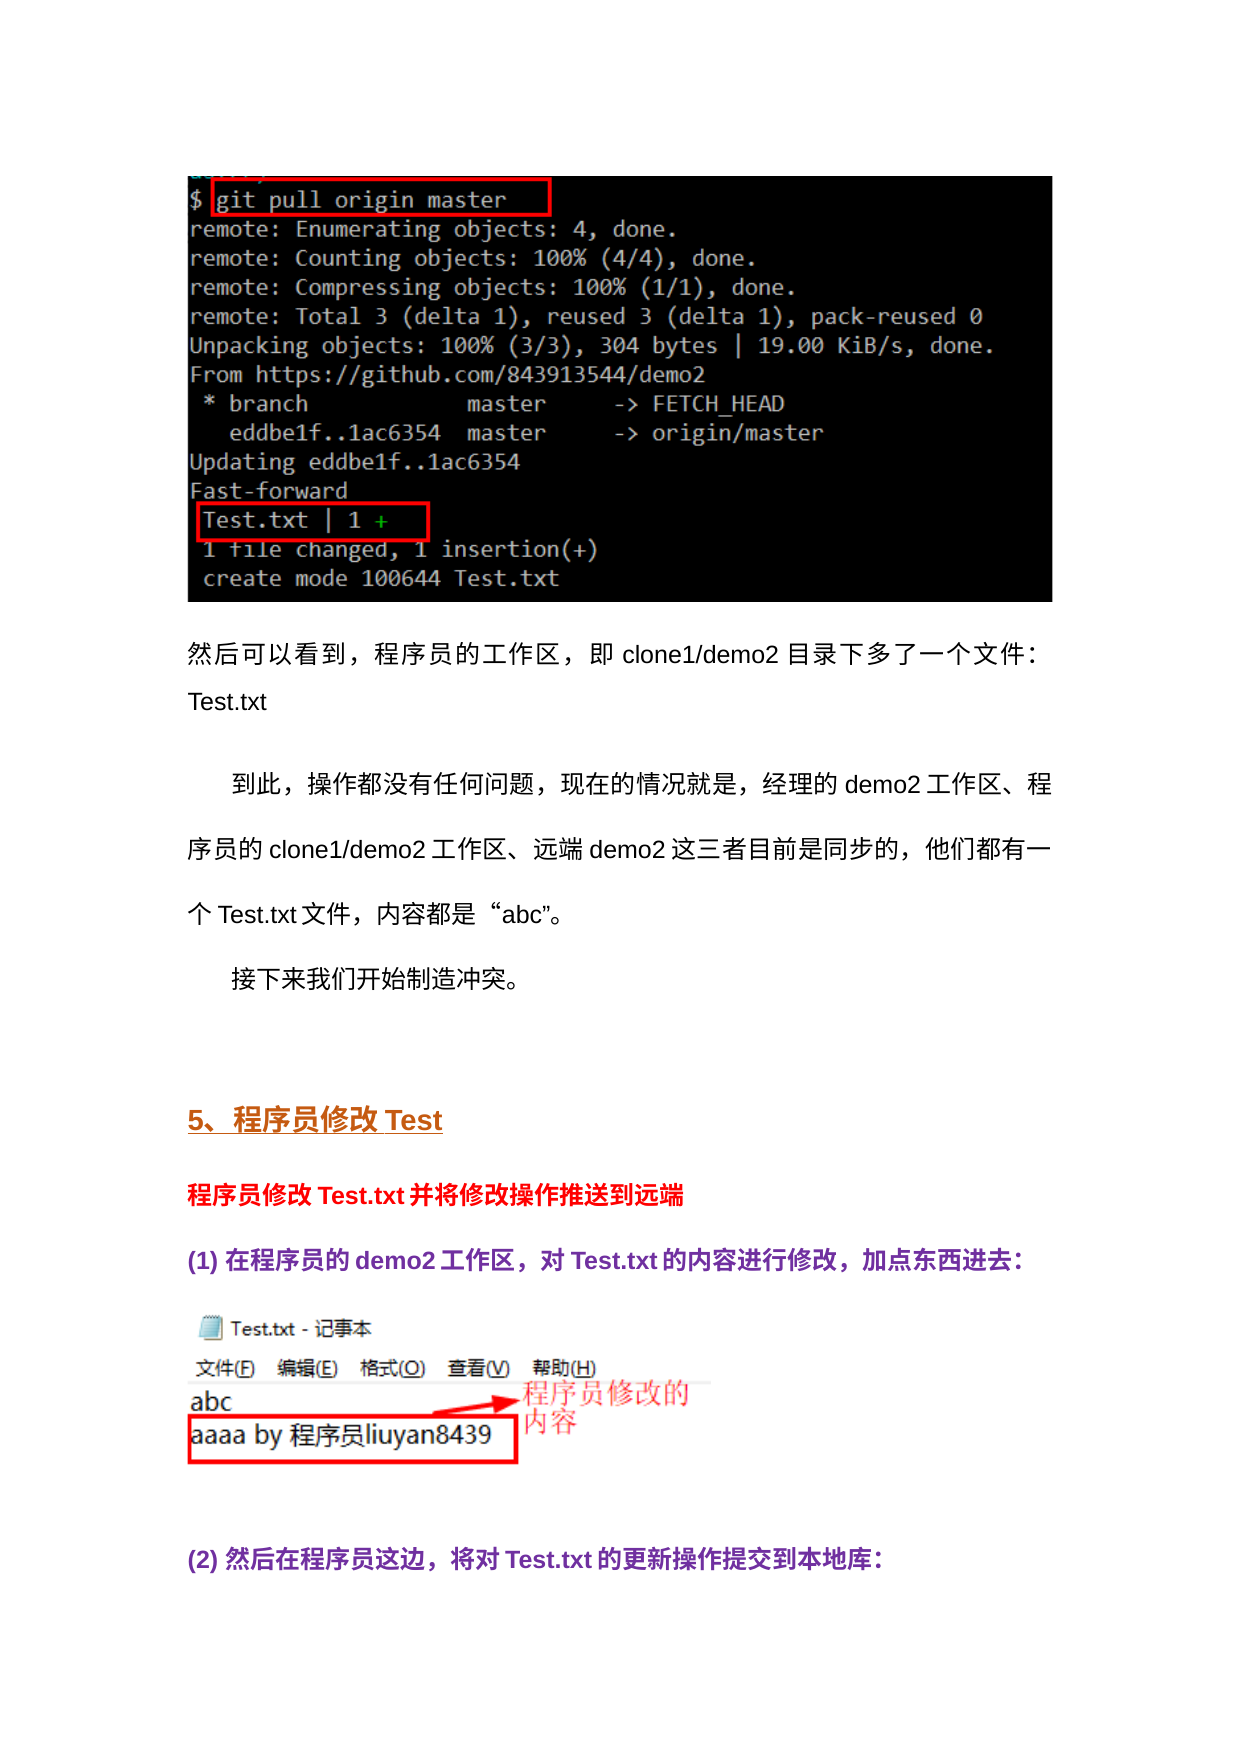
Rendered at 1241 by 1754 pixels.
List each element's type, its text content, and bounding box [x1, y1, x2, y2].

text (2) 然后在程序员这边，将对Test.txt的更新操作提交到本地库： [187, 1525, 1053, 1590]
text 然后可以看到，程序员的工作区，即clone1/demo2目录下多了一个文件：Test.txt [187, 620, 1053, 718]
subtitle 5、程序员修改Test [187, 1086, 1053, 1151]
text 到此，操作都没有任何问题，现在的情况就是，经理的demo2工作区、程序员的clone1/demo2工作区、远端demo2这三者目前是同步的，他们都有一个Test.txt文件，内容都是“abc”。 [187, 750, 1053, 945]
picture [187, 1306, 711, 1477]
picture [187, 176, 1053, 602]
text 程序员修改Test.txt并将修改操作推送到远端 [187, 1161, 1053, 1226]
text 接下来我们开始制造冲突。 [187, 945, 1053, 1010]
text (1) 在程序员的demo2工作区，对Test.txt的内容进行修改，加点东西进去： [187, 1226, 1053, 1291]
